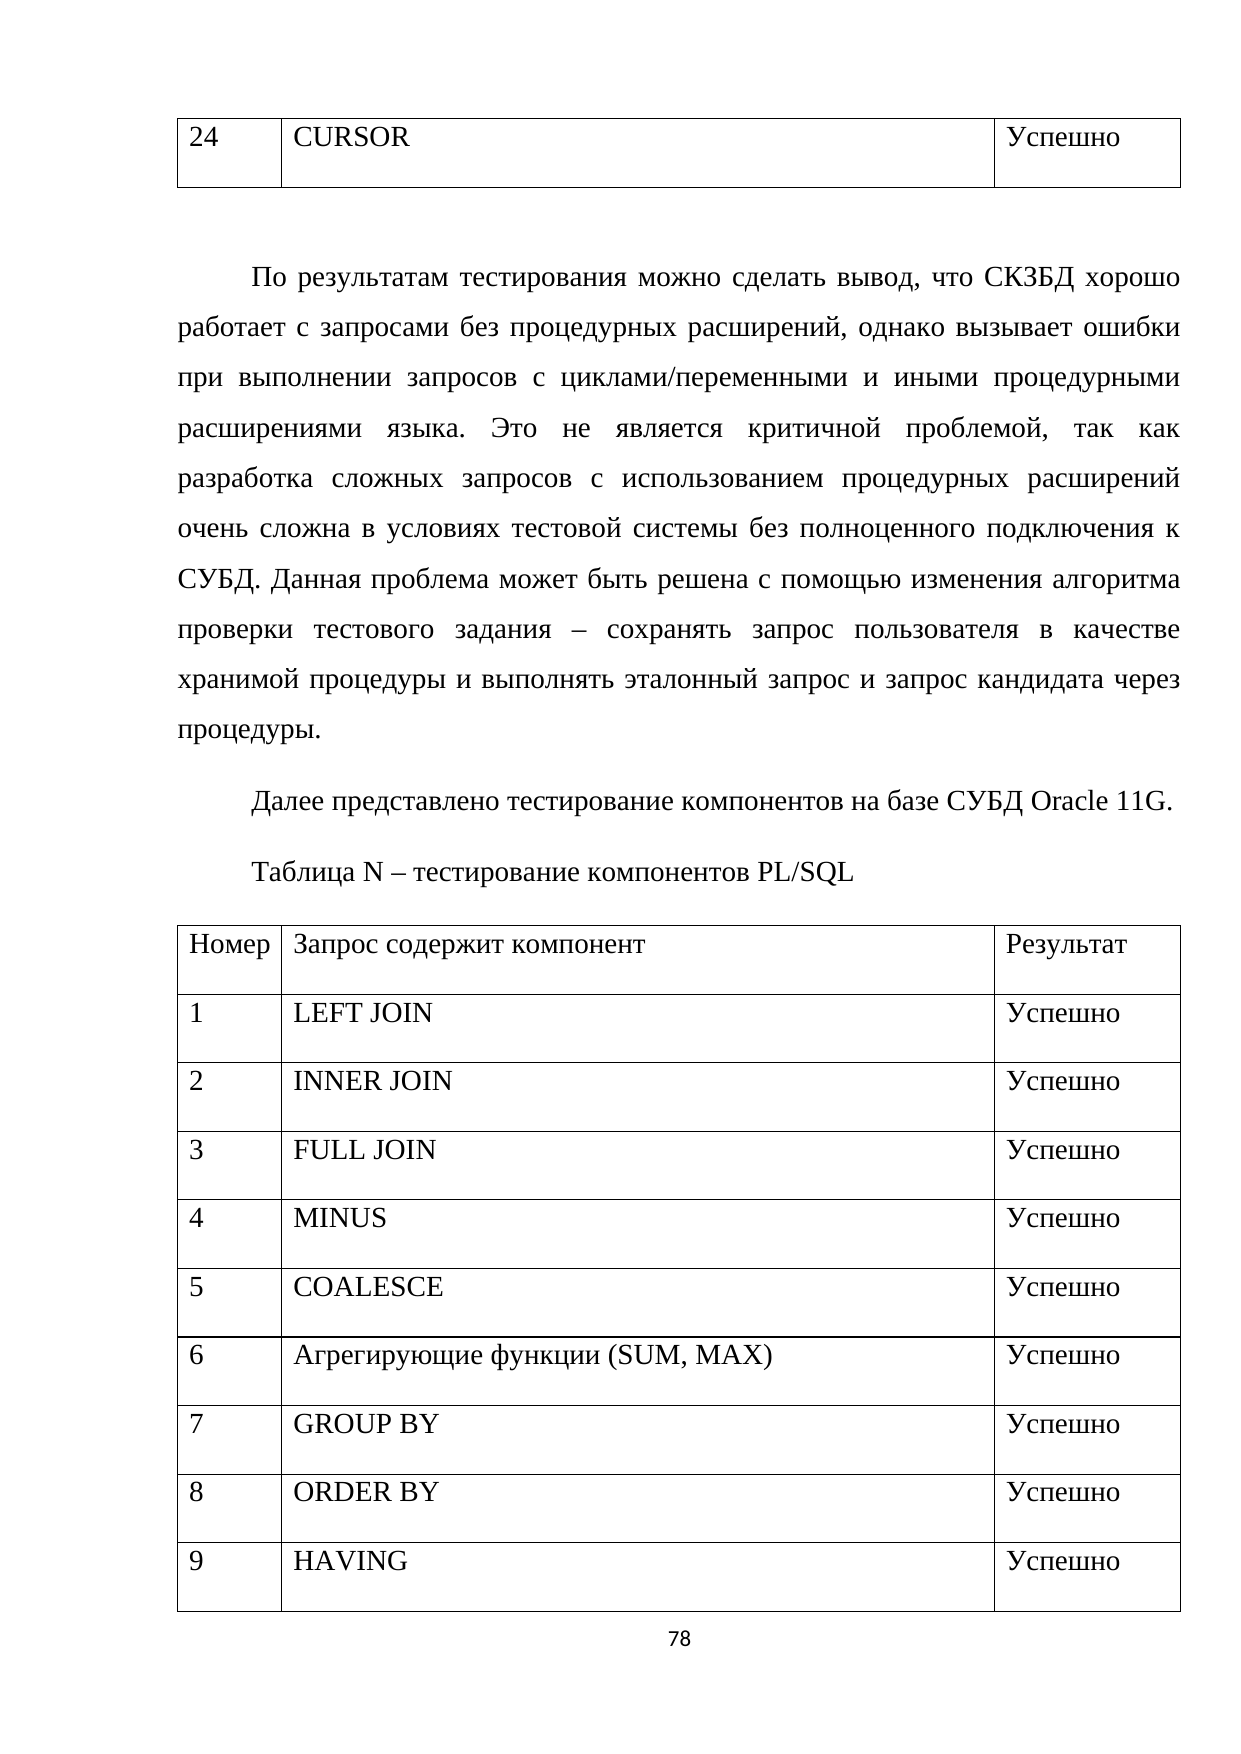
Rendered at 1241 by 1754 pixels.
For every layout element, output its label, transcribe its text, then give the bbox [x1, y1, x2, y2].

table_cell 3 [178, 1132, 281, 1199]
table_cell 7 [178, 1406, 281, 1473]
table_cell 2 [178, 1063, 281, 1131]
table_cell 8 [178, 1475, 281, 1542]
table_cell FULL JOIN [282, 1132, 994, 1199]
table_cell Успешно [995, 1406, 1180, 1473]
table_cell GROUP BY [282, 1406, 994, 1473]
table_cell Успешно [995, 119, 1180, 187]
table_header Результат [995, 926, 1180, 994]
table_cell 1 [178, 995, 281, 1062]
table_cell Агрегирующие функции (SUM, MAX) [282, 1338, 994, 1405]
table_cell INNER JOIN [282, 1063, 994, 1131]
table_cell 9 [178, 1543, 281, 1611]
table_cell MINUS [282, 1200, 994, 1268]
table_cell ORDER BY [282, 1475, 994, 1542]
table_cell Успешно [995, 1475, 1180, 1542]
table_cell Успешно [995, 1200, 1180, 1268]
table_cell Успешно [995, 1063, 1180, 1131]
text По результатам тестирования можно сделать вывод, что СКЗБД хорошо работает с запросами без процедурных расширений, однако вызывает ошибки при выполнении запросов с циклами/переменными и иными процедурными расширениями языка. Это не является критичной проблемой, так как разработка сложных запросов с использованием процедурных расширений очень сложна в условиях тестовой системы без полноценного подключения к СУБД. Данная проблема может быть решена с помощью изменения алгоритма проверки тестового задания – сохранять запрос пользователя в качестве хранимой процедуры и выполнять эталонный запрос и запрос кандидата через процедуры. [177, 259, 1181, 745]
table_cell 4 [178, 1200, 281, 1268]
table_cell 24 [178, 119, 281, 187]
text Далее представлено тестирование компонентов на базе СУБД Oracle 11G. [177, 783, 1181, 816]
table_cell 5 [178, 1269, 281, 1336]
text Таблица N – тестирование компонентов PL/SQL [177, 854, 1181, 887]
table_cell CURSOR [282, 119, 994, 187]
table_cell Успешно [995, 1338, 1180, 1405]
table_cell Успешно [995, 1543, 1180, 1611]
table_header Запрос содержит компонент [282, 926, 994, 994]
table_header Номер [178, 926, 281, 994]
table_cell Успешно [995, 1132, 1180, 1199]
table_cell HAVING [282, 1543, 994, 1611]
table_cell COALESCE [282, 1269, 994, 1336]
table_cell 6 [178, 1338, 281, 1405]
table_cell LEFT JOIN [282, 995, 994, 1062]
table_cell Успешно [995, 1269, 1180, 1336]
table_cell Успешно [995, 995, 1180, 1062]
